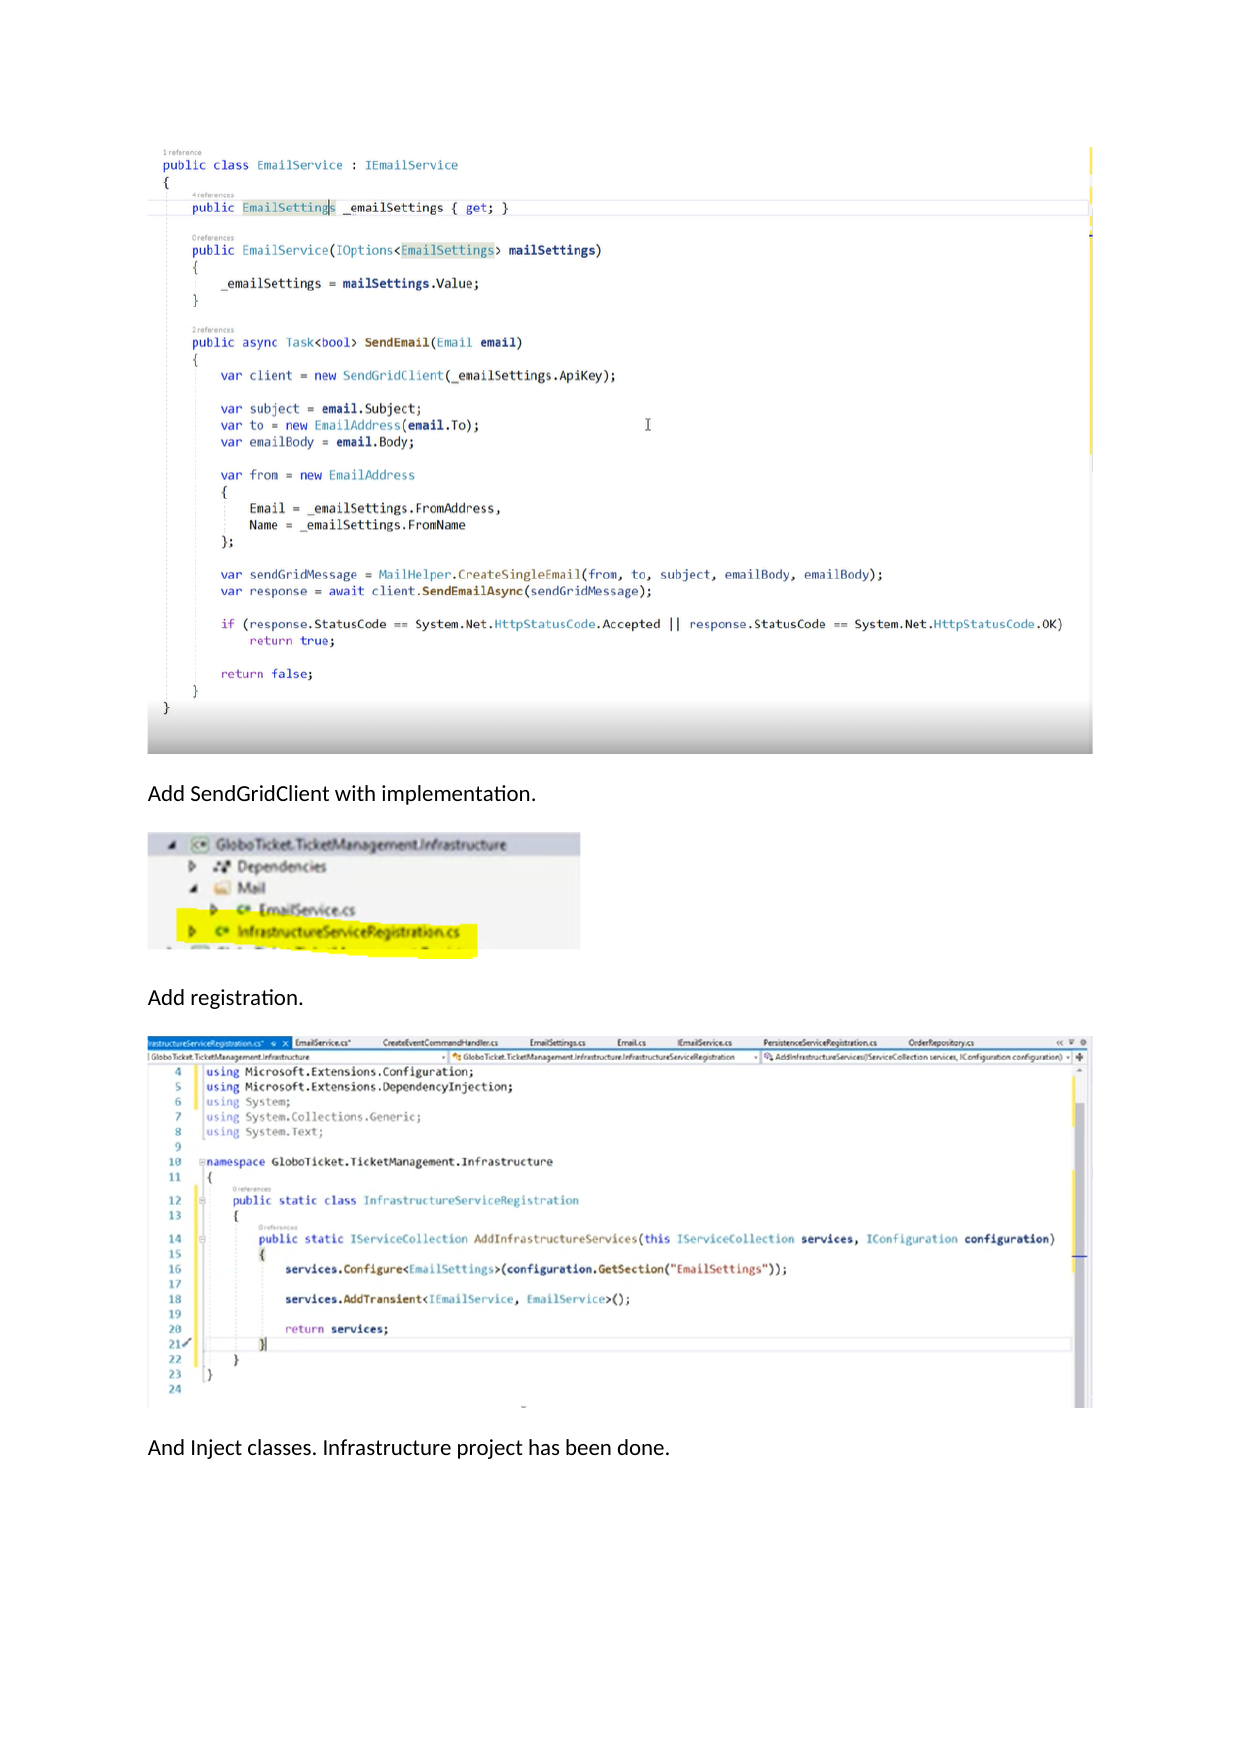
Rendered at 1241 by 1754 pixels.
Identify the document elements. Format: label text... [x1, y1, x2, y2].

text Add registration. [148, 983, 1093, 1011]
picture [147, 832, 581, 959]
picture [147, 1036, 1093, 1408]
text Add SendGridClient with implementation. [148, 779, 1093, 807]
text And Inject classes. Infrastructure project has been done. [148, 1433, 1093, 1461]
picture [147, 147, 1093, 754]
